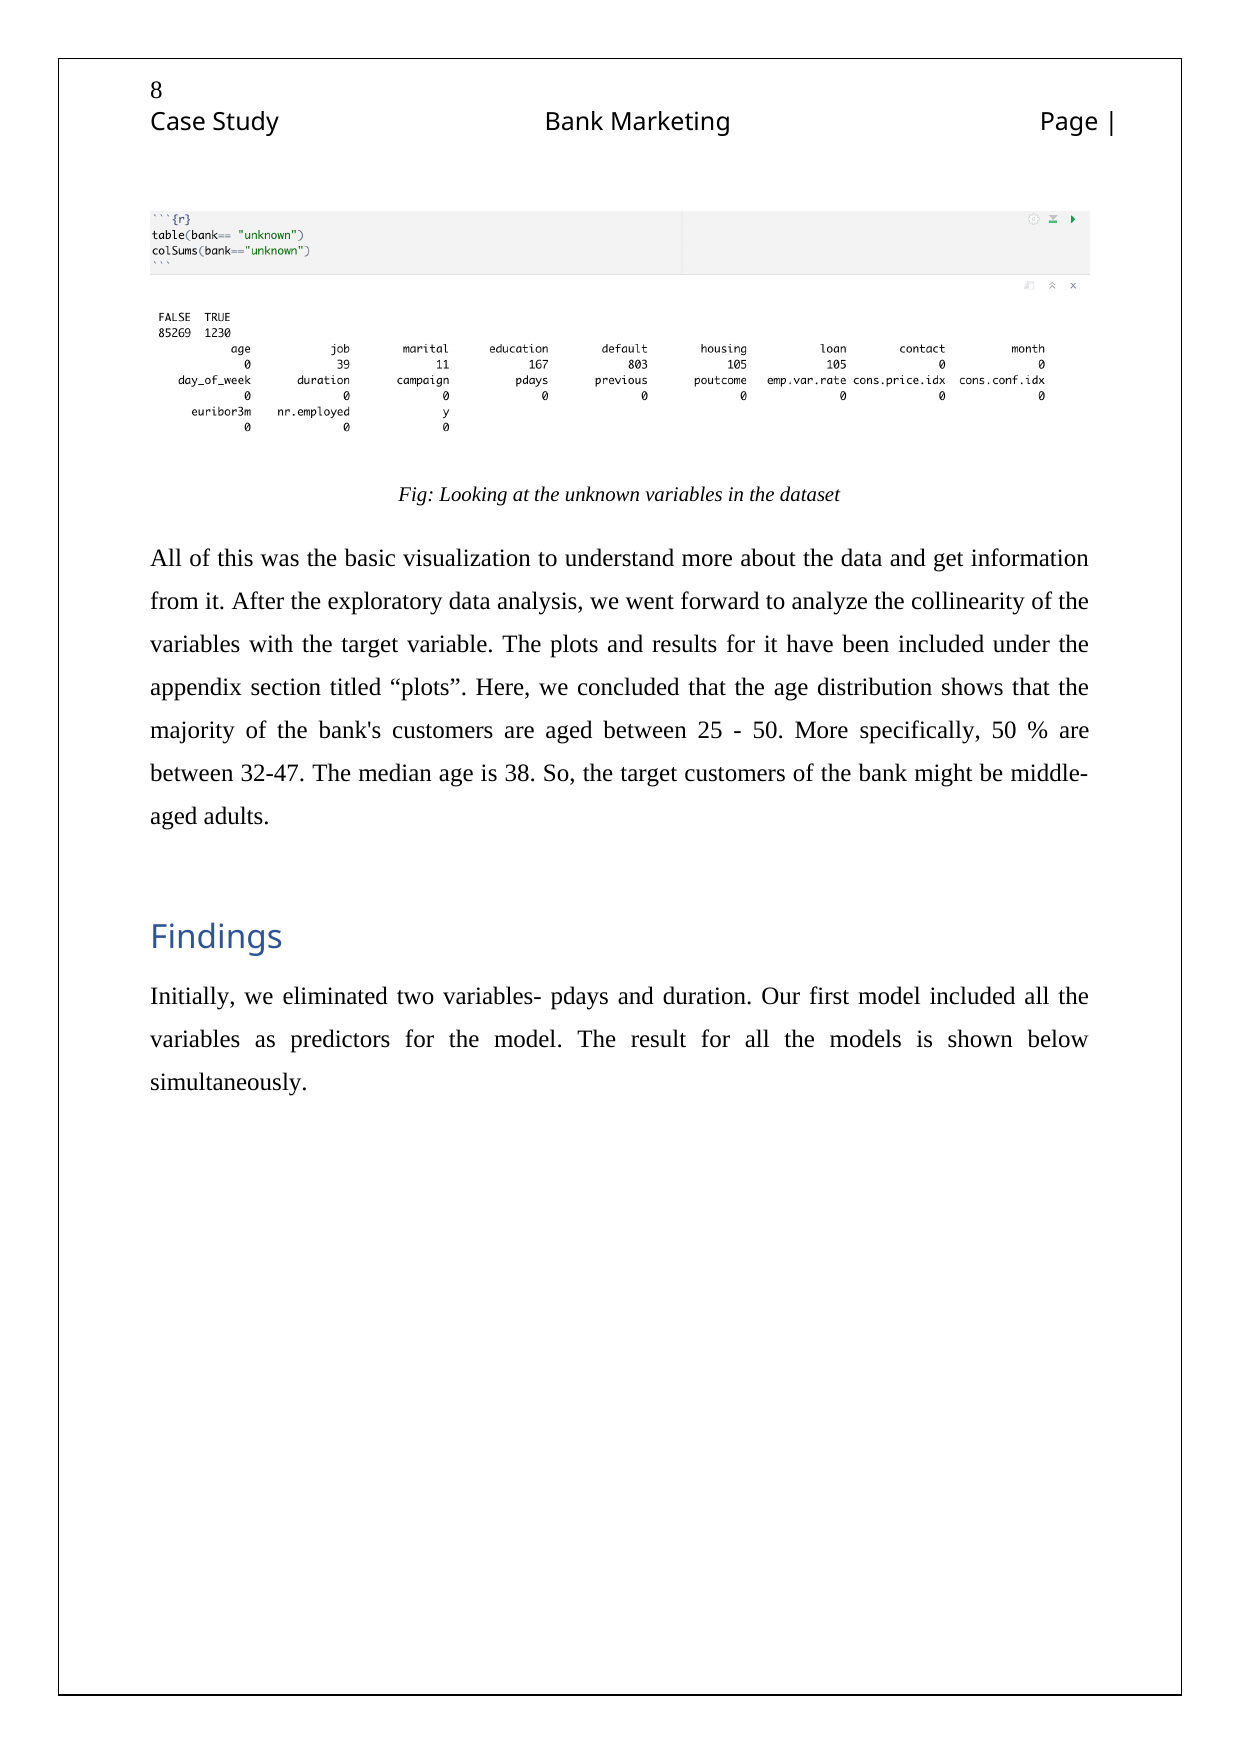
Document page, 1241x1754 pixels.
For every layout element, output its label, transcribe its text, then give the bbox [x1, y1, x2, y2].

text All of this was the basic visualization to understand more about the data and get information from it. After the exploratory data analysis, we went forward to analyze the collinearity of the variables with the target variable. The plots and results for it have been included under the appendix section titled “plots”. Here, we concluded that the age distribution shows that the majority of the bank's customers are aged between 25 - 50. More specifically, 50 % are between 32-47. The median age is 38. So, the target customers of the bank might be middle-aged adults. [150, 543, 1090, 830]
picture [150, 211, 1091, 443]
subtitle Findings [150, 913, 1090, 958]
text Initially, we eliminated two variables- pdays and duration. Our first model included all the variables as predictors for the model. The result for all the models is shown below simultaneously. [150, 981, 1090, 1096]
text Fig: Looking at the unknown variables in the dataset [150, 482, 1090, 506]
